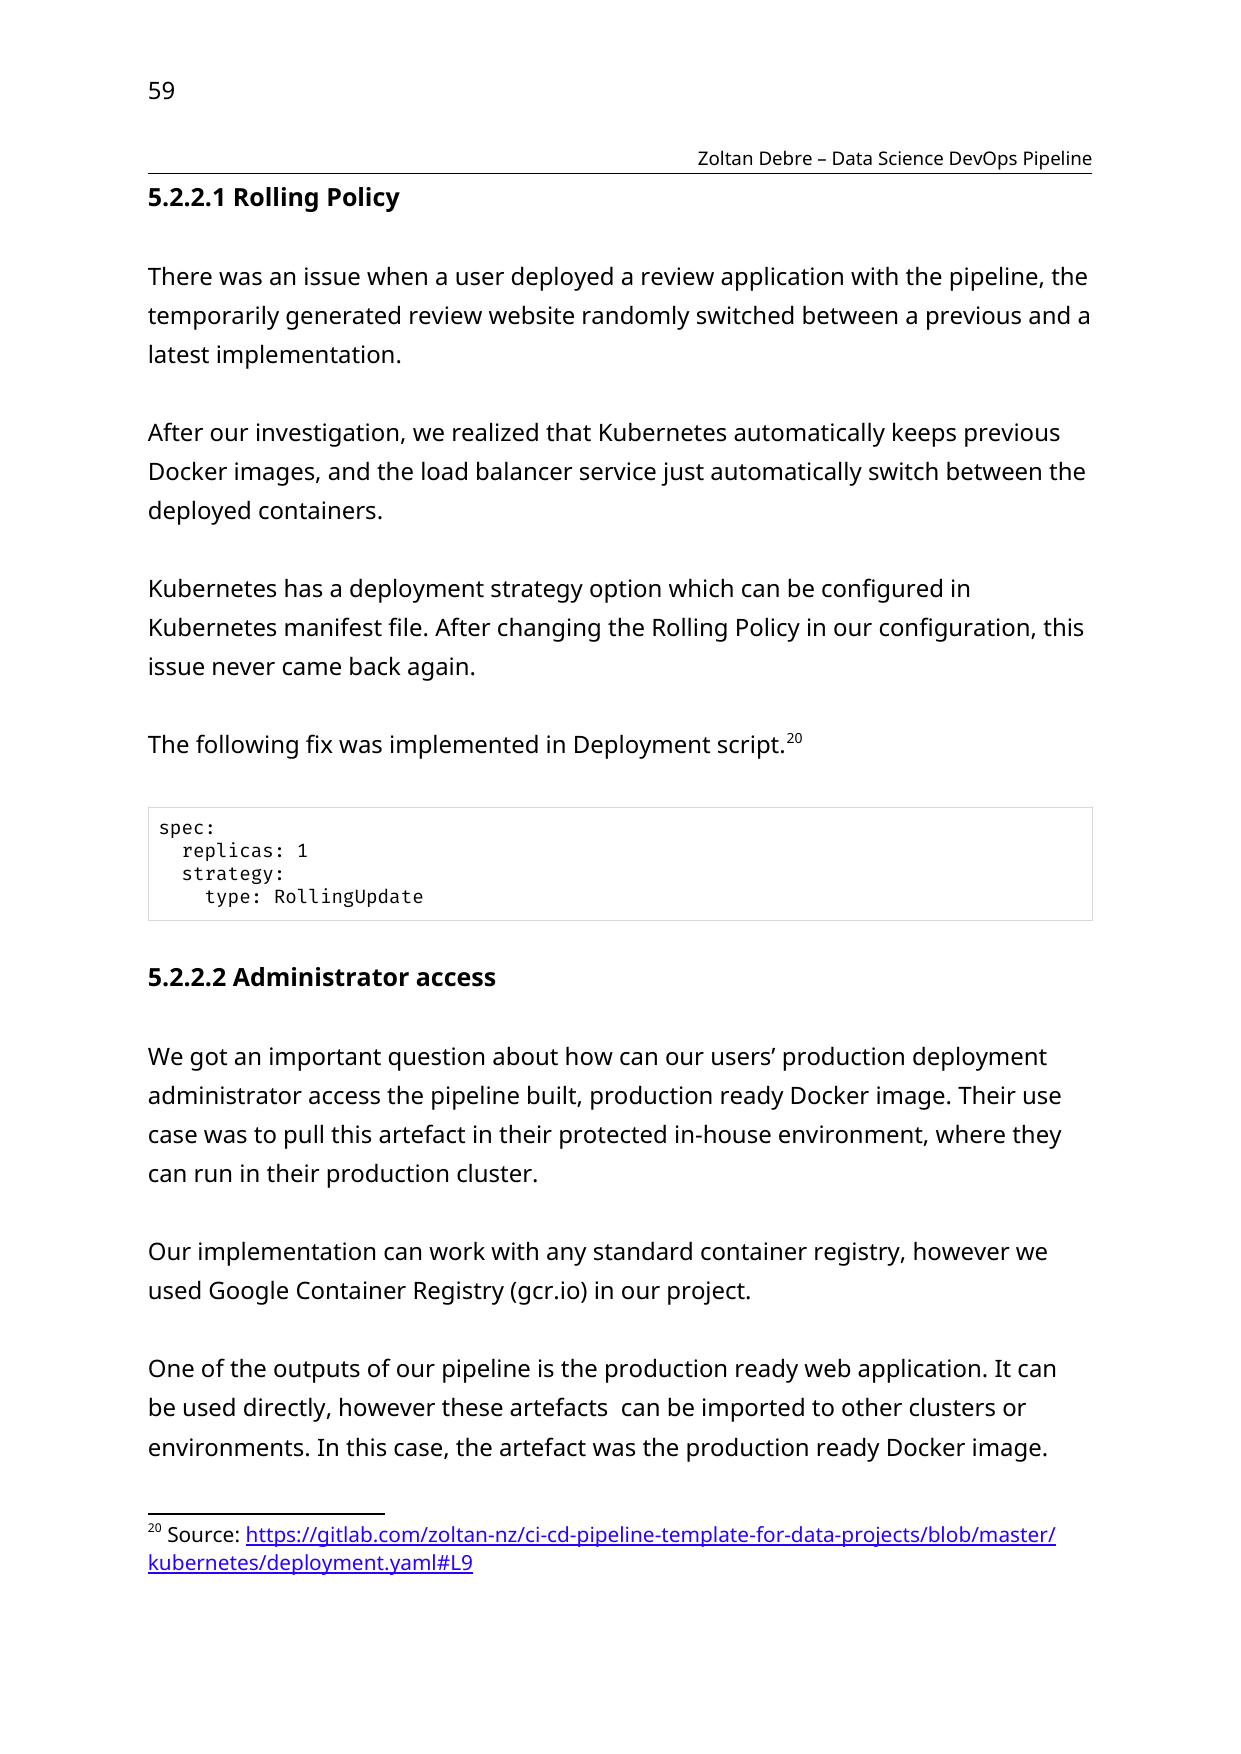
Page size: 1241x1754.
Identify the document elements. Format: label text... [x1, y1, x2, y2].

text The following fix was implemented in Deployment script. [148, 728, 1092, 761]
subtitle 5.2.2.2 Administrator access [148, 960, 1092, 994]
text We got an important question about how can our users’ production deployment administrator access the pipeline built, production ready Docker image. Their use case was to pull this artefact in their protected in-house environment, where they can run in their production cluster. [148, 1040, 1092, 1189]
text After our investigation, we realized that Kubernetes automatically keeps previous Docker images, and the load balancer service just automatically switch between the deployed containers. [148, 416, 1092, 526]
text There was an issue when a user deployed a review application with the pipeline, the temporarily generated review website randomly switched between a previous and a latest implementation. [148, 259, 1092, 370]
text Kubernetes has a deployment strategy option which can be configured in Kubernetes manifest file. After changing the Rolling Policy in our configuration, this issue never came back again. [148, 572, 1092, 683]
subtitle 5.2.2.1 Rolling Policy [148, 179, 1092, 214]
table_header spec: replicas: 1 strategy: type: RollingUpdate [149, 808, 1092, 920]
text One of the outputs of our pipeline is the production ready web application. It can be used directly, however these artefacts can be imported to other clusters or environments. In this case, the artefact was the production ready Docker image. [148, 1352, 1092, 1463]
text Our implementation can work with any standard container registry, however we used Google Container Registry (gcr.io) in our project. [148, 1235, 1092, 1307]
